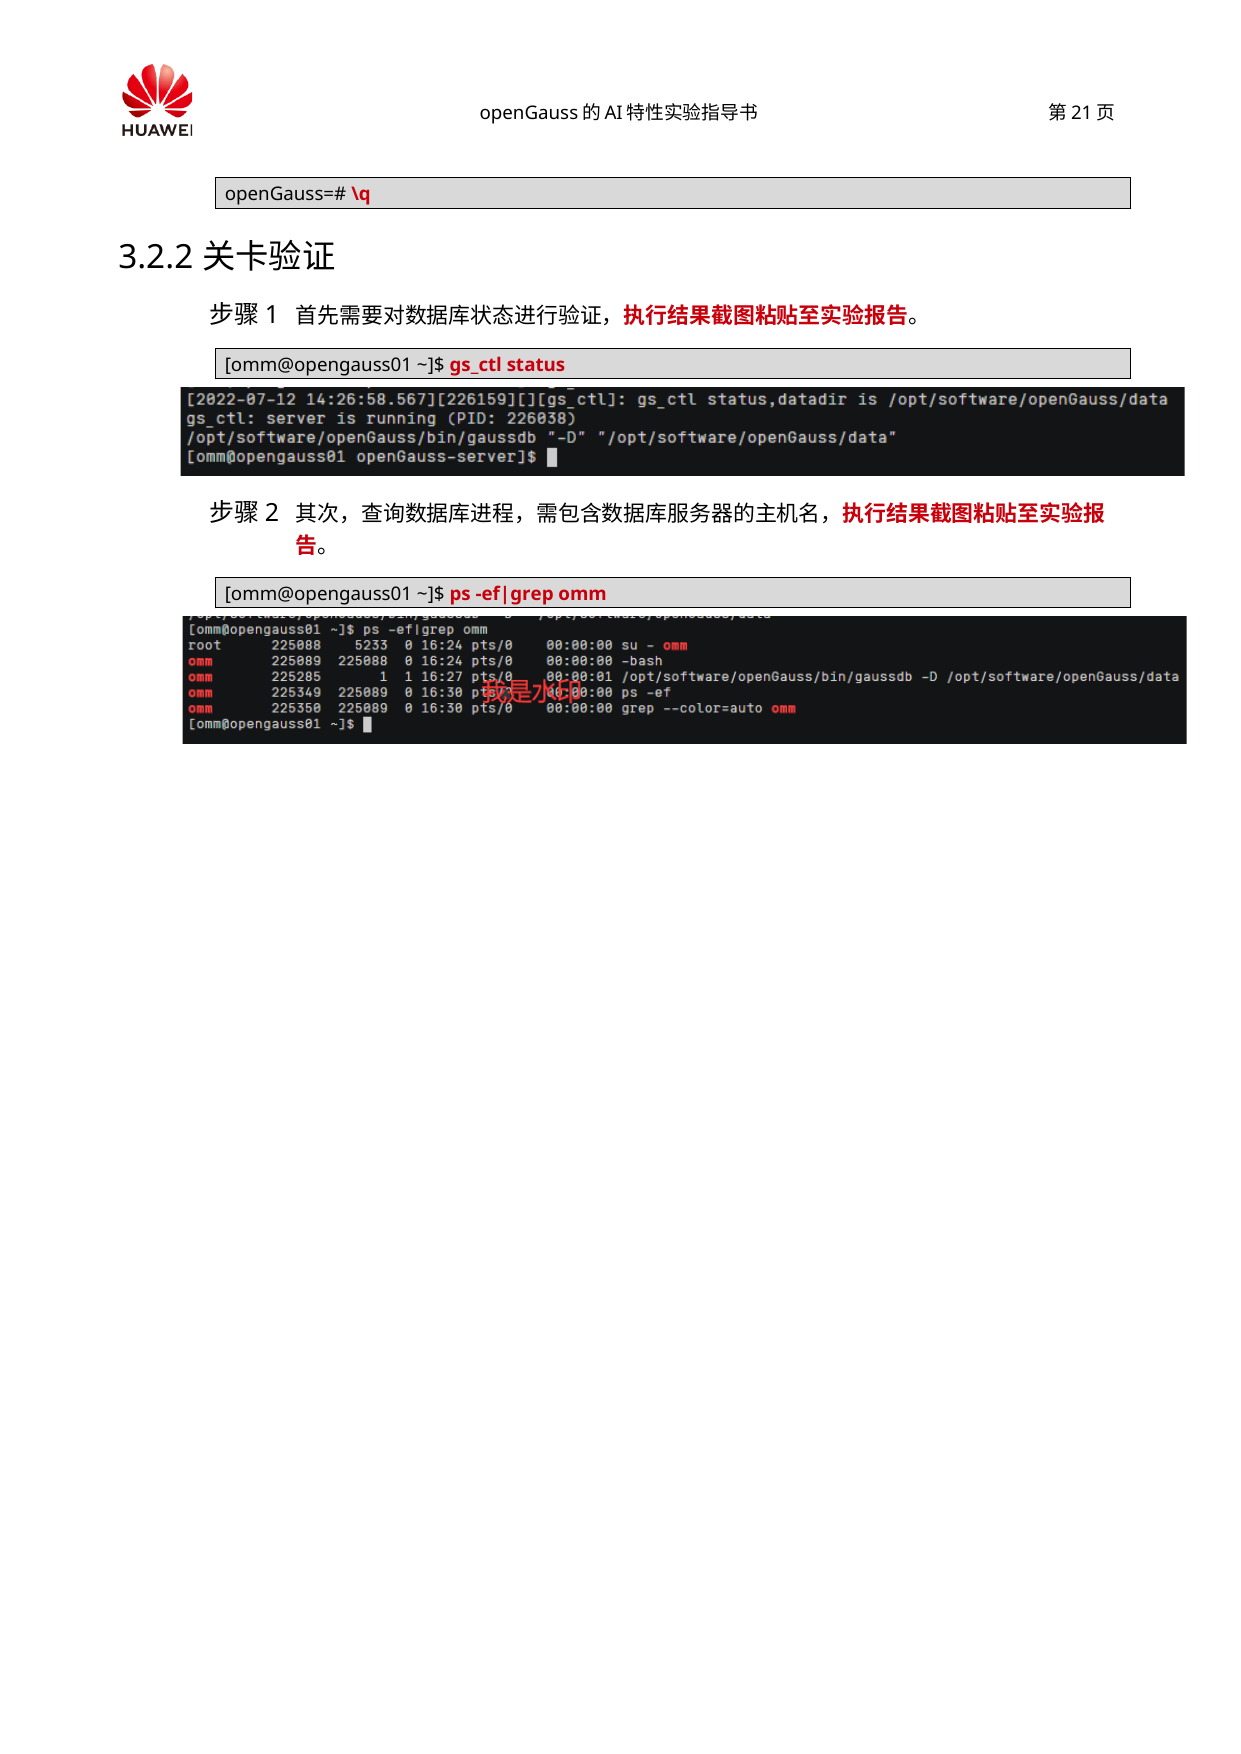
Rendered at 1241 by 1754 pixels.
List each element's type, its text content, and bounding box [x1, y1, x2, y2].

text 其次，查询数据库进程，需包含数据库服务器的主机名，执行结果截图粘贴至实验报告。 [279, 492, 1122, 560]
picture [122, 64, 193, 136]
subtitle 关卡验证 [118, 230, 1122, 278]
text 首先需要对数据库状态进行验证，执行结果截图粘贴至实验报告。 [279, 295, 1122, 331]
picture [180, 387, 1185, 476]
text [omm@opengauss01 ~]$ gs_ctl status [216, 349, 1130, 378]
picture [182, 616, 1187, 744]
text openGauss=# \q [216, 178, 1130, 208]
text [omm@opengauss01 ~]$ ps -ef|grep omm [216, 578, 1130, 607]
